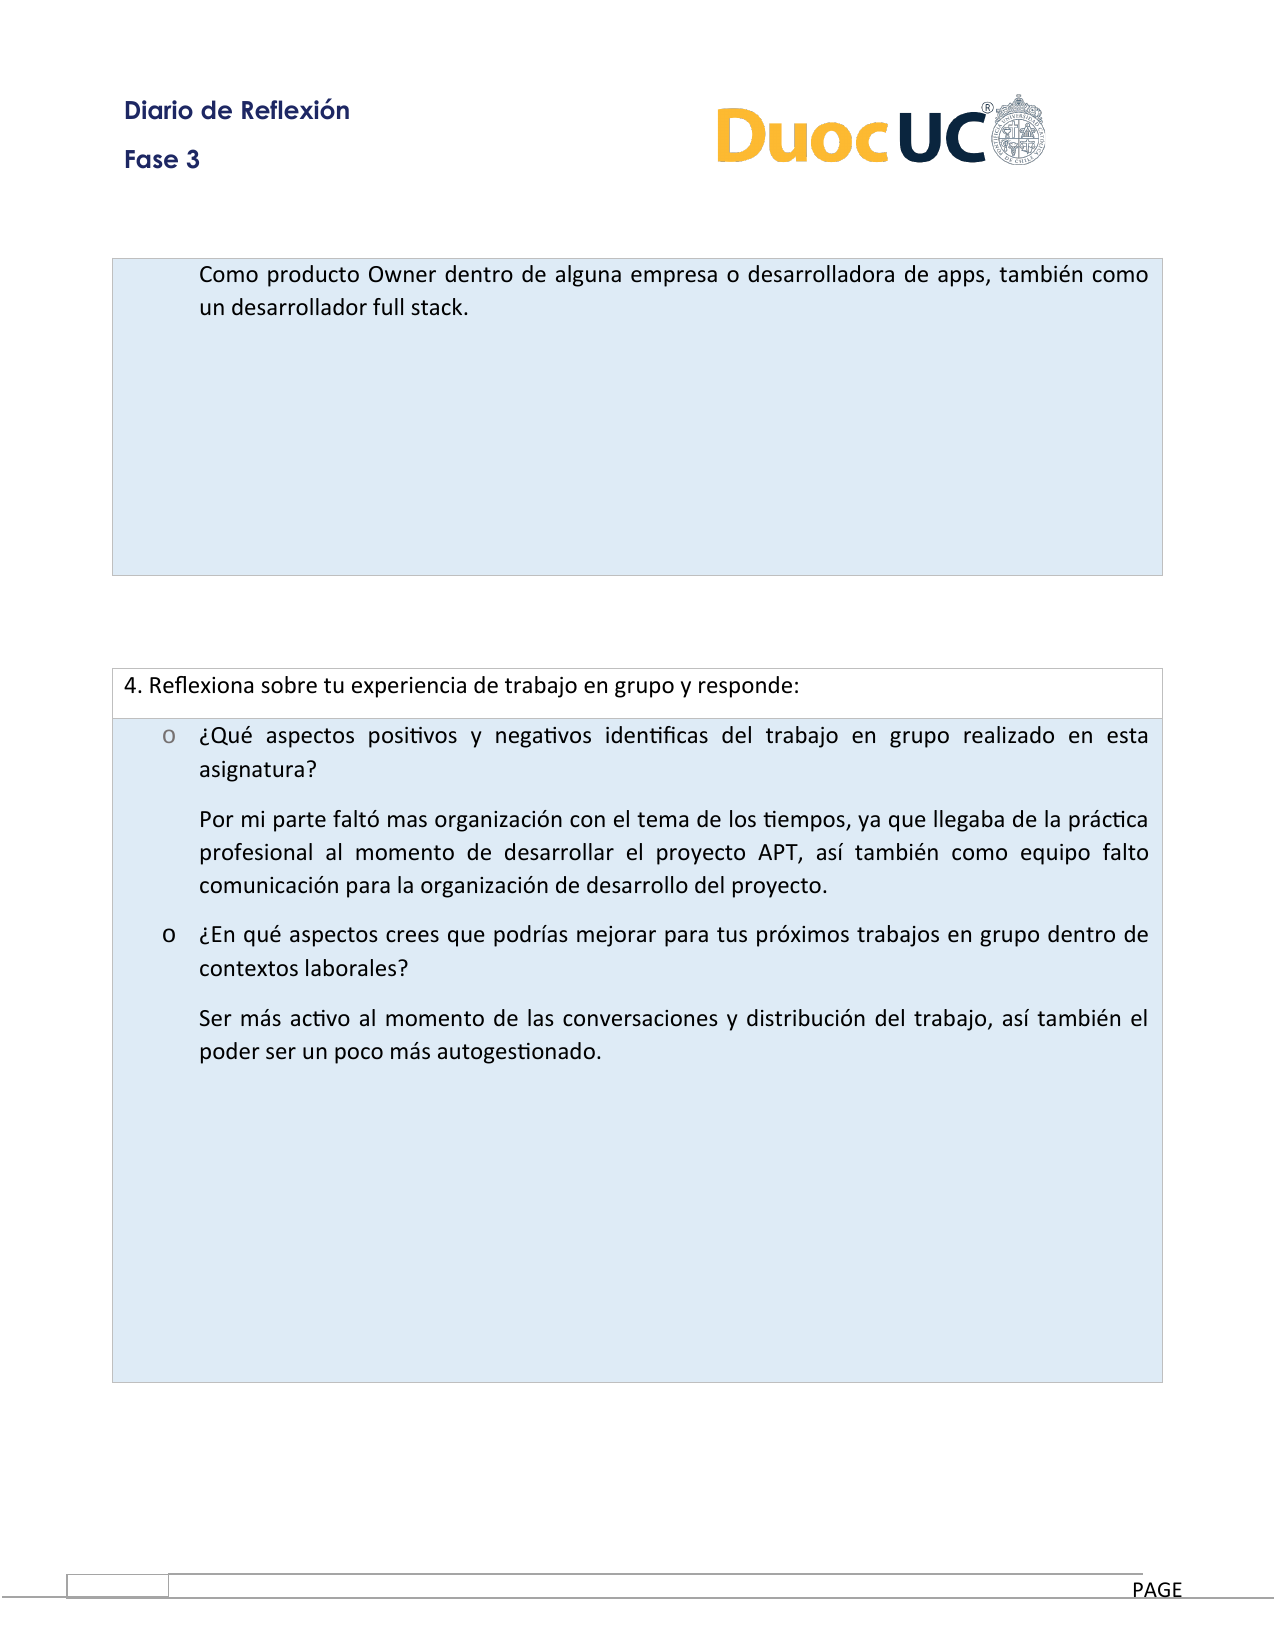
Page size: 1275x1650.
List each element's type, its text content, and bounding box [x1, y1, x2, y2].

table_header 4. Reflexiona sobre tu experiencia de trabajo en grupo y responde: [113, 669, 1162, 718]
table_cell ¿Qué aspectos positivos y negativos identificas del trabajo en grupo realizado en esta asignatura? Por mi parte faltó mas organización con el tema de los tiempos, ya que llegaba de la práctica profesional al momento de desarrollar el proyecto APT, así también como equipo falto comunicación para la organización de desarrollo del proyecto. ¿En qué aspectos crees que podrías mejorar para tus próximos trabajos en grupo dentro de contextos laborales? Ser más activo al momento de las conversaciones y distribución del trabajo, así también el poder ser un poco más autogestionado. [113, 719, 1162, 1382]
picture [717, 94, 1046, 165]
